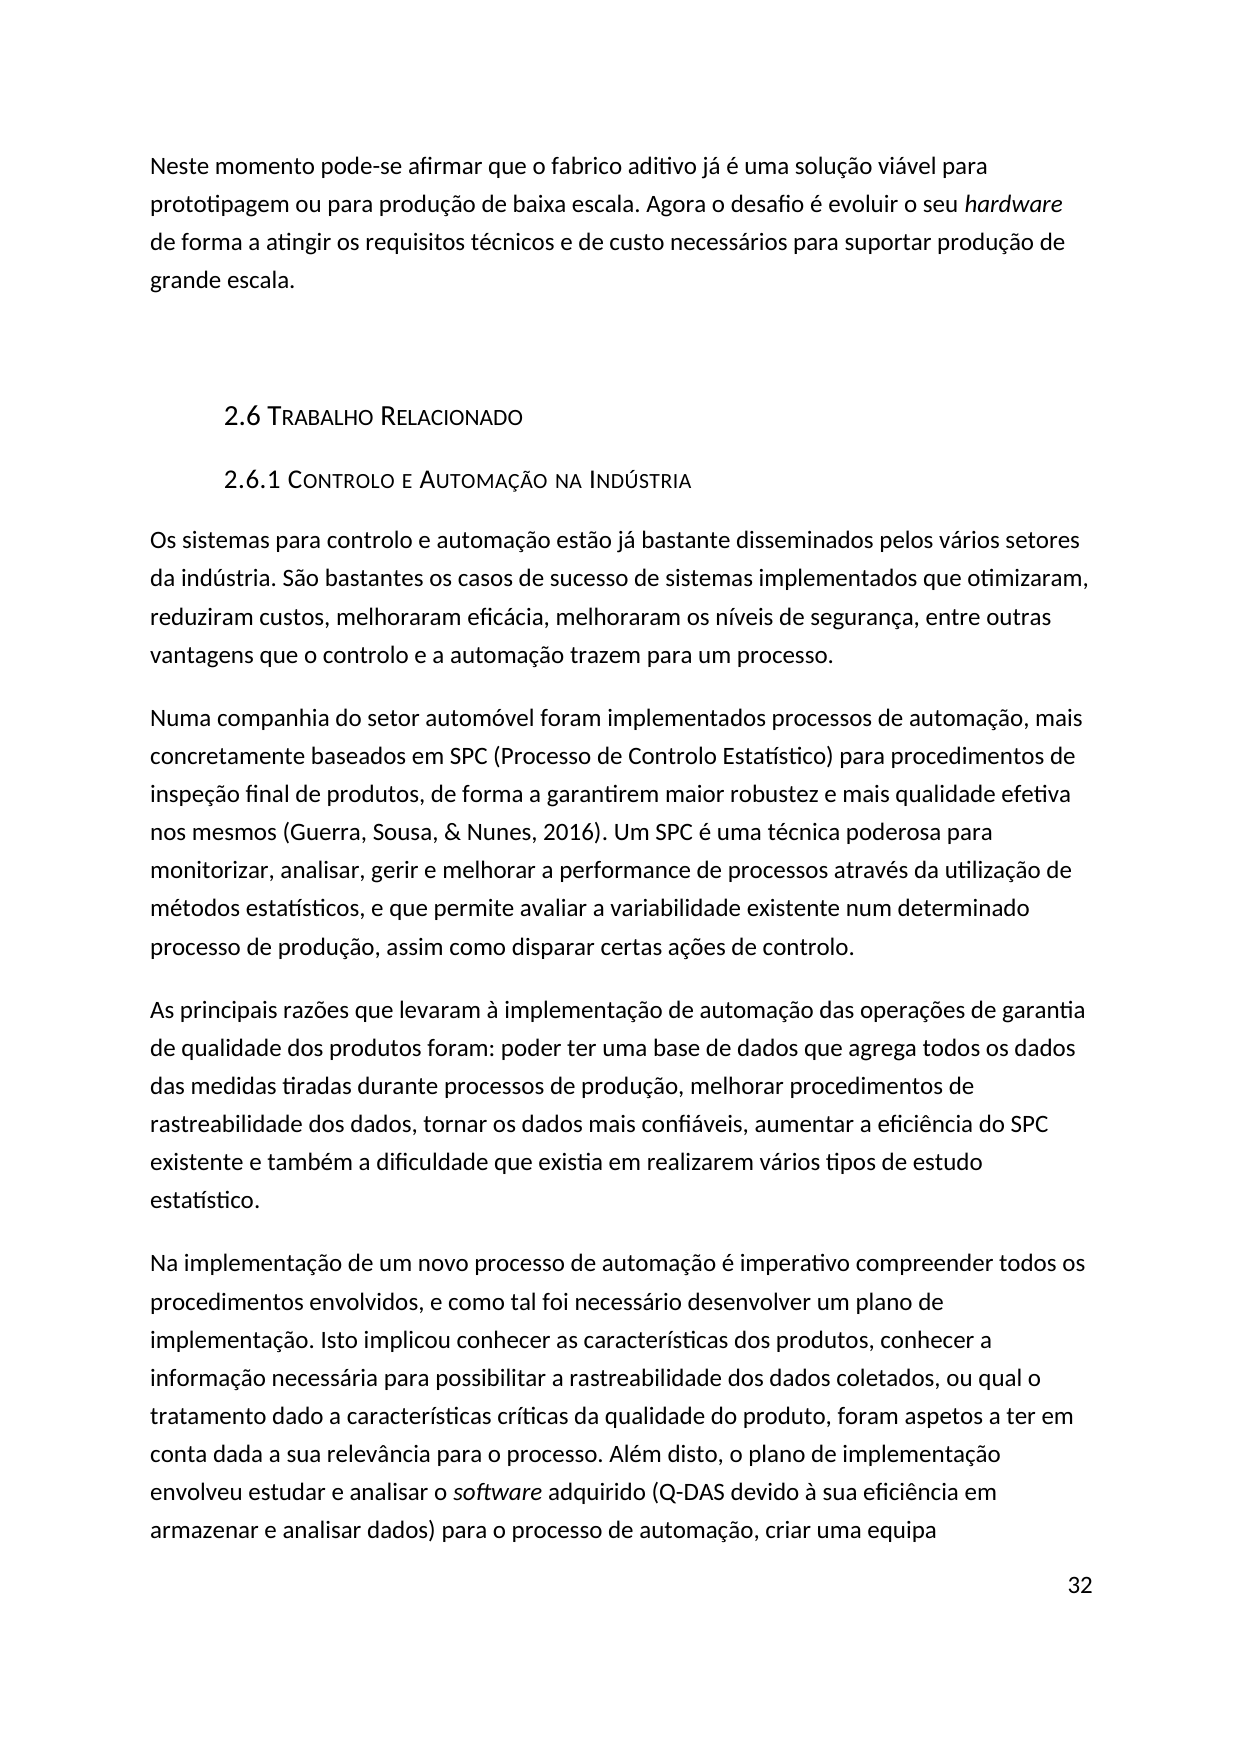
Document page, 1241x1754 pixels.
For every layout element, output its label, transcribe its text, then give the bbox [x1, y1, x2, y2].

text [150, 1248, 1092, 1545]
text Os sistemas para controlo e automação estão já bastante disseminados pelos vários setores da indústria. São bastantes os casos de sucesso de sistemas implementados que otimizaram, reduziram custos, melhoraram eficácia, melhoraram os níveis de segurança, entre outras vantagens que o controlo e a automação trazem para um processo. [150, 524, 1092, 669]
text Numa companhia do setor automóvel foram implementados processos de automação, mais concretamente baseados em SPC (Processo de Controlo Estatístico) para procedimentos de inspeção final de produtos, de forma a garantirem maior robustez e mais qualidade efetiva nos mesmos (Guerra, Sousa, & Nunes, 2016). Um SPC é uma técnica poderosa para monitorizar, analisar, gerir e melhorar a performance de processos através da utilização de métodos estatísticos, e que permite avaliar a variabilidade existente num determinado processo de produção, assim como disparar certas ações de controlo. [150, 702, 1092, 961]
subtitle 2.6 Trabalho Relacionado [150, 397, 1092, 433]
text Neste momento pode-se afirmar que o fabrico aditivo já é uma solução viável para prototipagem ou para produção de baixa escala. Agora o desafio é evoluir o seu hardware de forma a atingir os requisitos técnicos e de custo necessários para suportar produção de grande escala. [150, 150, 1092, 295]
text As principais razões que levaram à implementação de automação das operações de garantia de qualidade dos produtos foram: poder ter uma base de dados que agrega todos os dados das medidas tiradas durante processos de produção, melhorar procedimentos de rastreabilidade dos dados, tornar os dados mais confiáveis, aumentar a eficiência do SPC existente e também a dificuldade que existia em realizarem vários tipos de estudo estatístico. [150, 994, 1092, 1215]
subtitle 2.6.1 Controlo e Automação na Indústria [150, 462, 1092, 495]
